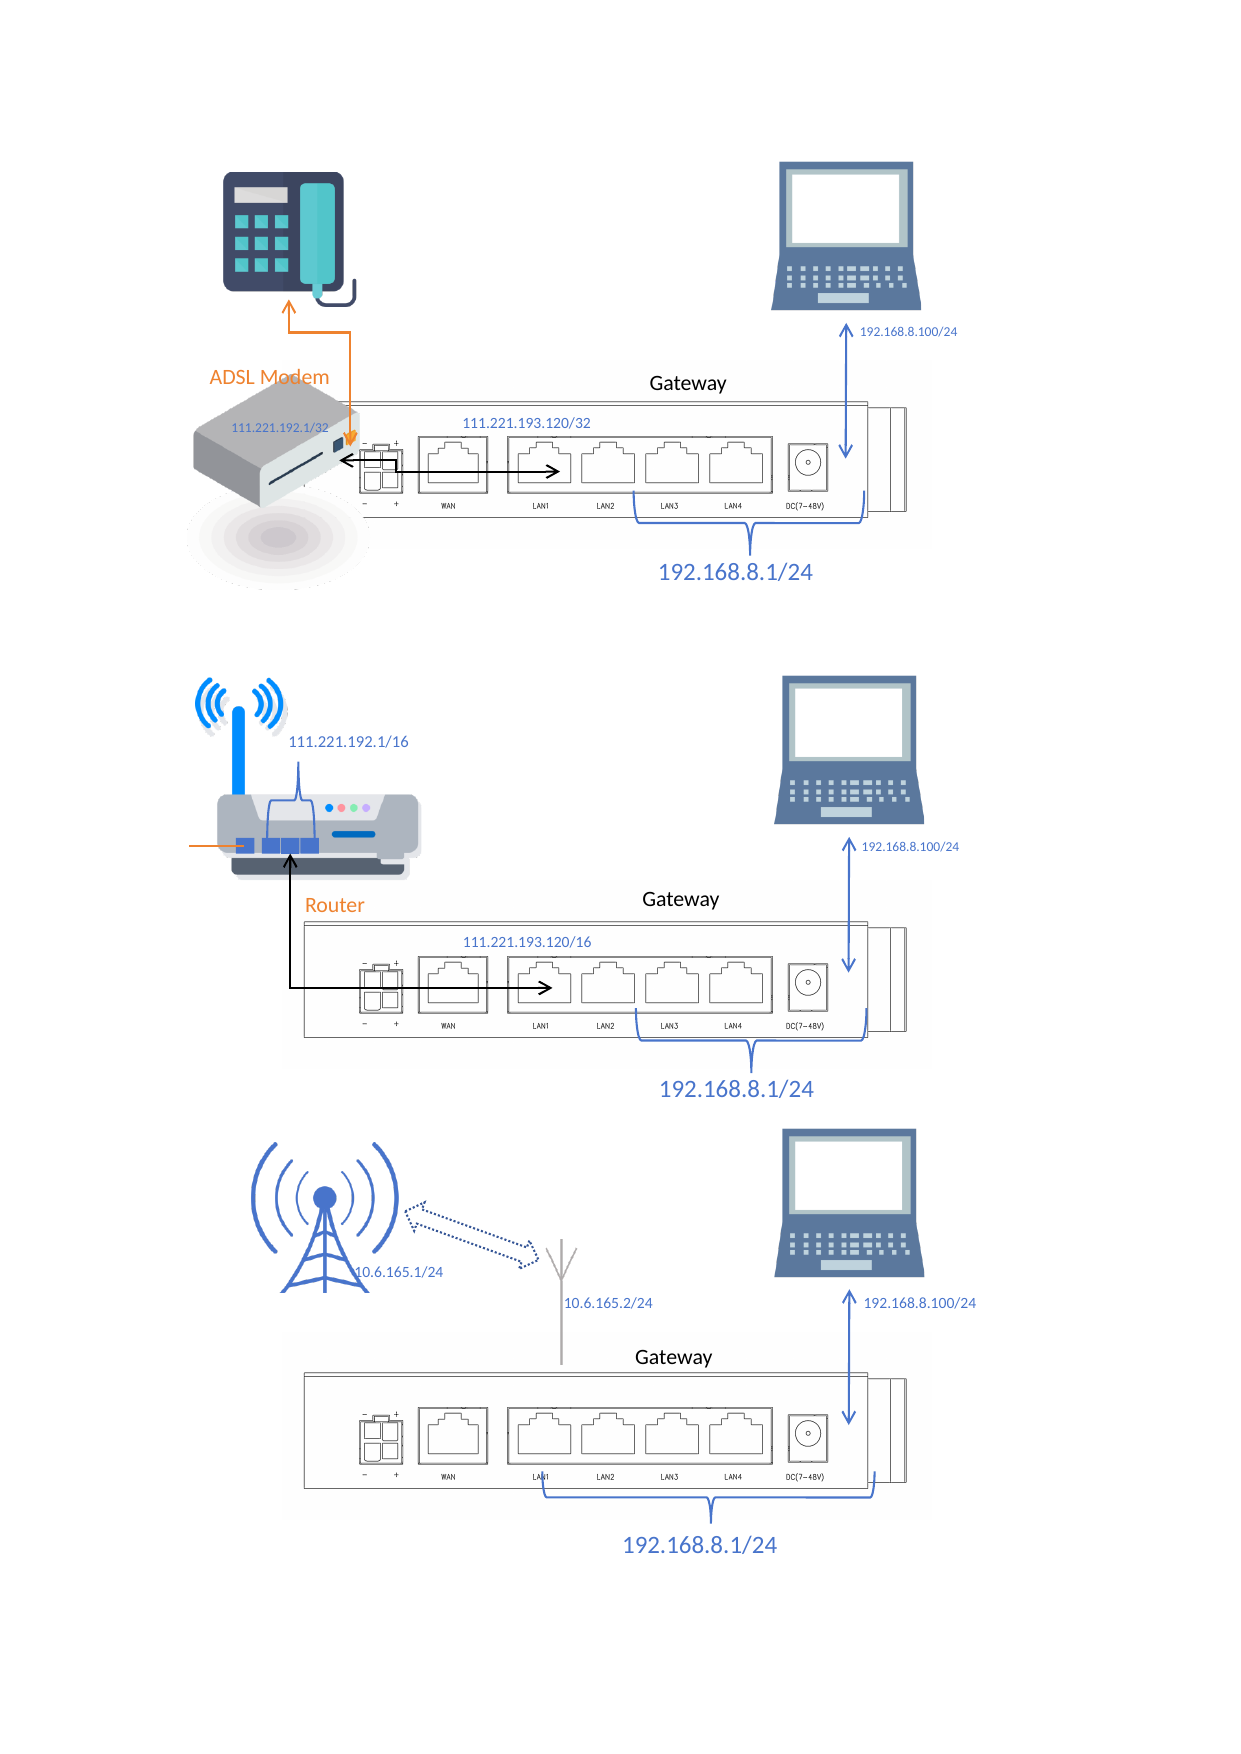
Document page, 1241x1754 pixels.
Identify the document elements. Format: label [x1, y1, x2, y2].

picture [170, 360, 933, 590]
picture [281, 1239, 933, 1520]
picture [771, 161, 922, 311]
picture [195, 665, 933, 1069]
picture [249, 1142, 400, 1293]
picture [222, 172, 357, 307]
picture [774, 1127, 925, 1278]
picture [774, 675, 925, 825]
picture [225, 374, 233, 382]
